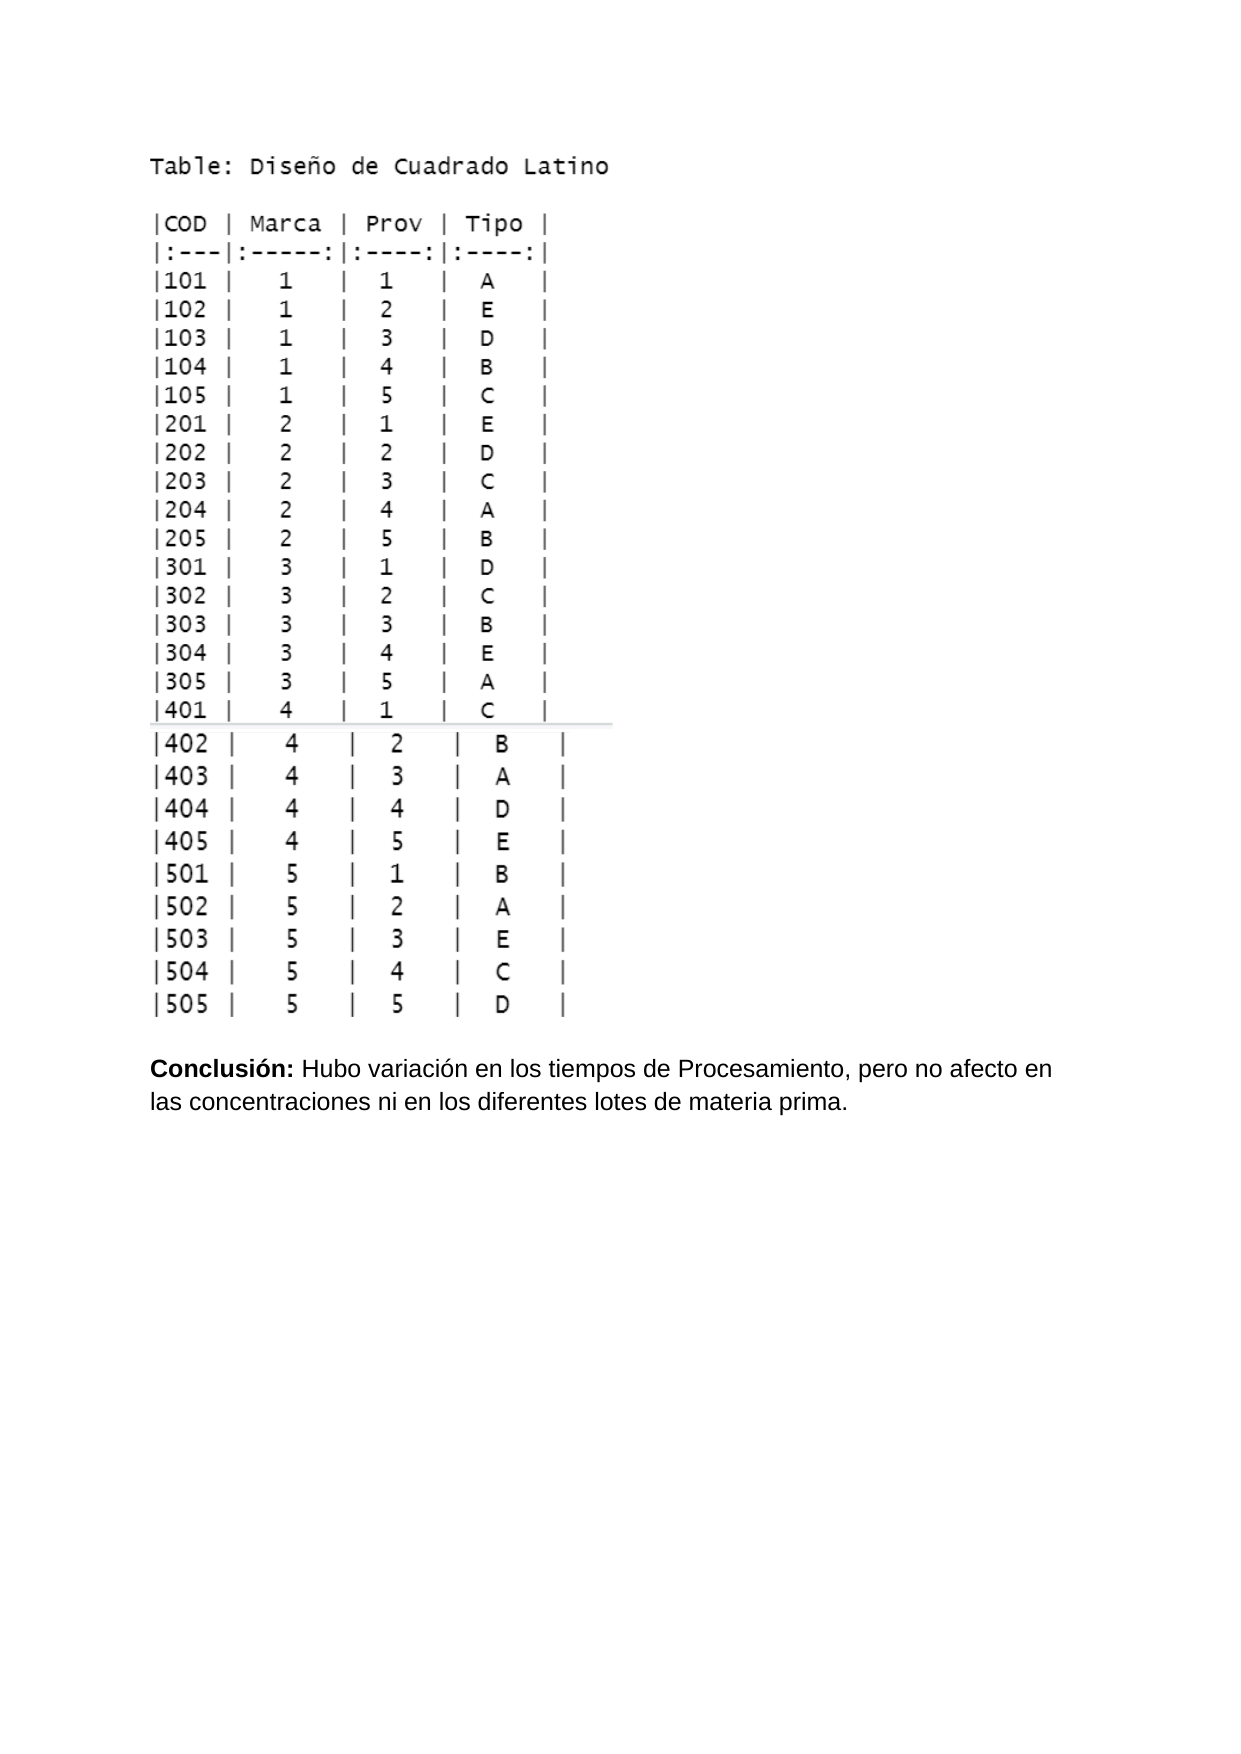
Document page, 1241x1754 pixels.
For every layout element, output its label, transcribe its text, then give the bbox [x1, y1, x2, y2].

picture [150, 732, 571, 1017]
text Conclusión: Hubo variación en los tiempos de Procesamiento, pero no afecto en las concentraciones ni en los diferentes lotes de materia prima. [150, 1054, 1090, 1116]
picture [150, 150, 613, 729]
